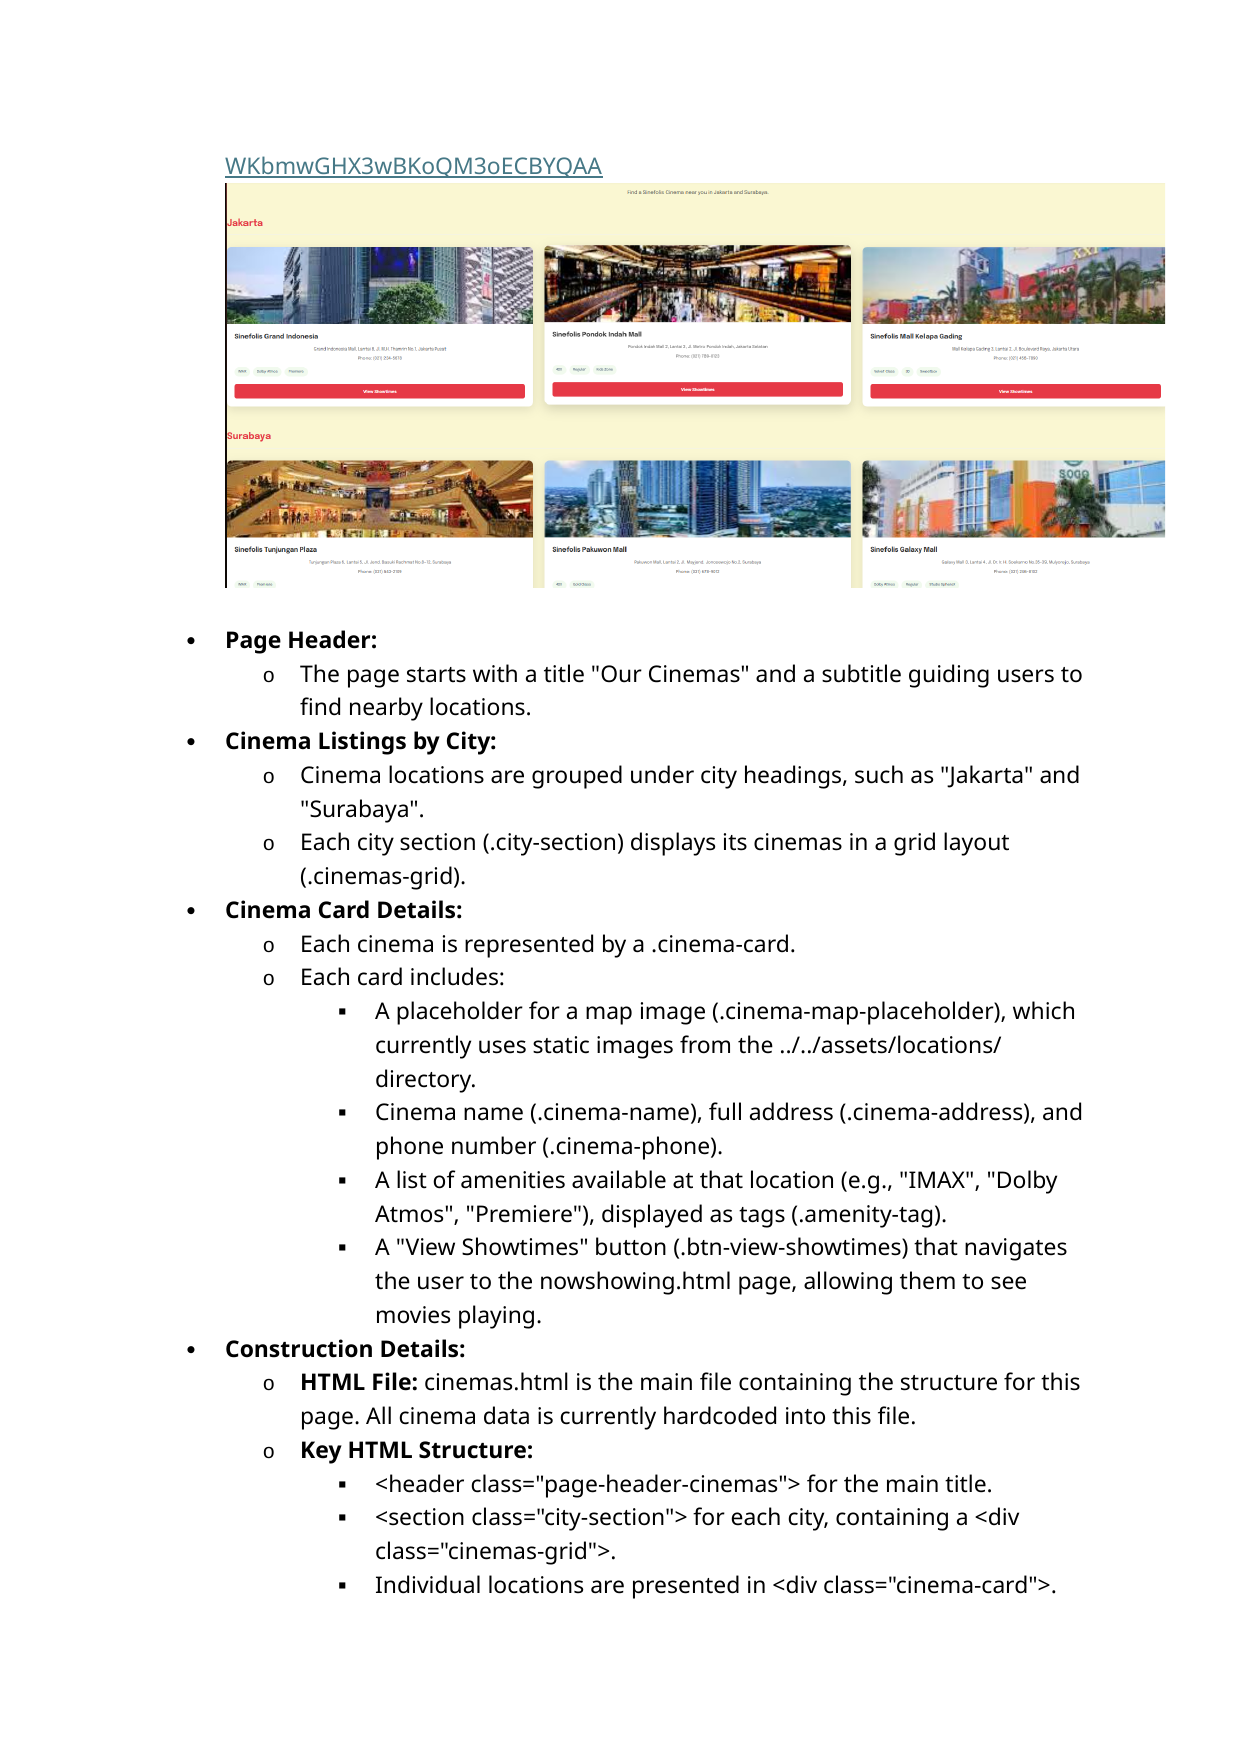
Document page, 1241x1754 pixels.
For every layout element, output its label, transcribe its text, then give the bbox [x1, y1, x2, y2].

list <header class="page-header-cinemas"> for the main title. [337, 1467, 1090, 1499]
list Cinema locations are grouped under city headings, such as "Jakarta" and "Surabaya". [262, 759, 1090, 824]
picture [225, 183, 1166, 588]
list Key HTML Structure: [262, 1434, 1090, 1465]
list Cinema Listings by City: [187, 725, 1090, 756]
list Construction Details: [187, 1332, 1090, 1364]
list A placeholder for a map image (.cinema-map-placeholder), which currently uses static images from the ../../assets/locations/ directory. [337, 995, 1090, 1094]
list Each city section (.city-section) displays its cinemas in a grid layout (.cinemas-grid). [262, 826, 1090, 891]
list Individual locations are presented in <div class="cinema-card">. [337, 1569, 1090, 1600]
list The page starts with a title "Our Cinemas" and a subtitle guiding users to find nearby locations. [262, 657, 1090, 722]
list Page Header: [187, 624, 1090, 655]
list Each cinema is represented by a .cinema-card. [262, 927, 1090, 959]
list A "View Showtimes" button (.btn-view-showtimes) that navigates the user to the nowshowing.html page, allowing them to see movies playing. [337, 1231, 1090, 1330]
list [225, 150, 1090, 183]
list <section class="city-section"> for each city, containing a <div class="cinemas-grid">. [337, 1501, 1090, 1566]
list Cinema Card Details: [187, 894, 1090, 925]
list HTML File: cinemas.html is the main file containing the structure for this page. All cinema data is currently hardcoded into this file. [262, 1366, 1090, 1431]
list Cinema name (.cinema-name), full address (.cinema-address), and phone number (.cinema-phone). [337, 1096, 1090, 1161]
list A list of amenities available at that location (e.g., "IMAX", "Dolby Atmos", "Premiere"), displayed as tags (.amenity-tag). [337, 1164, 1090, 1229]
list Each card includes: [262, 961, 1090, 992]
